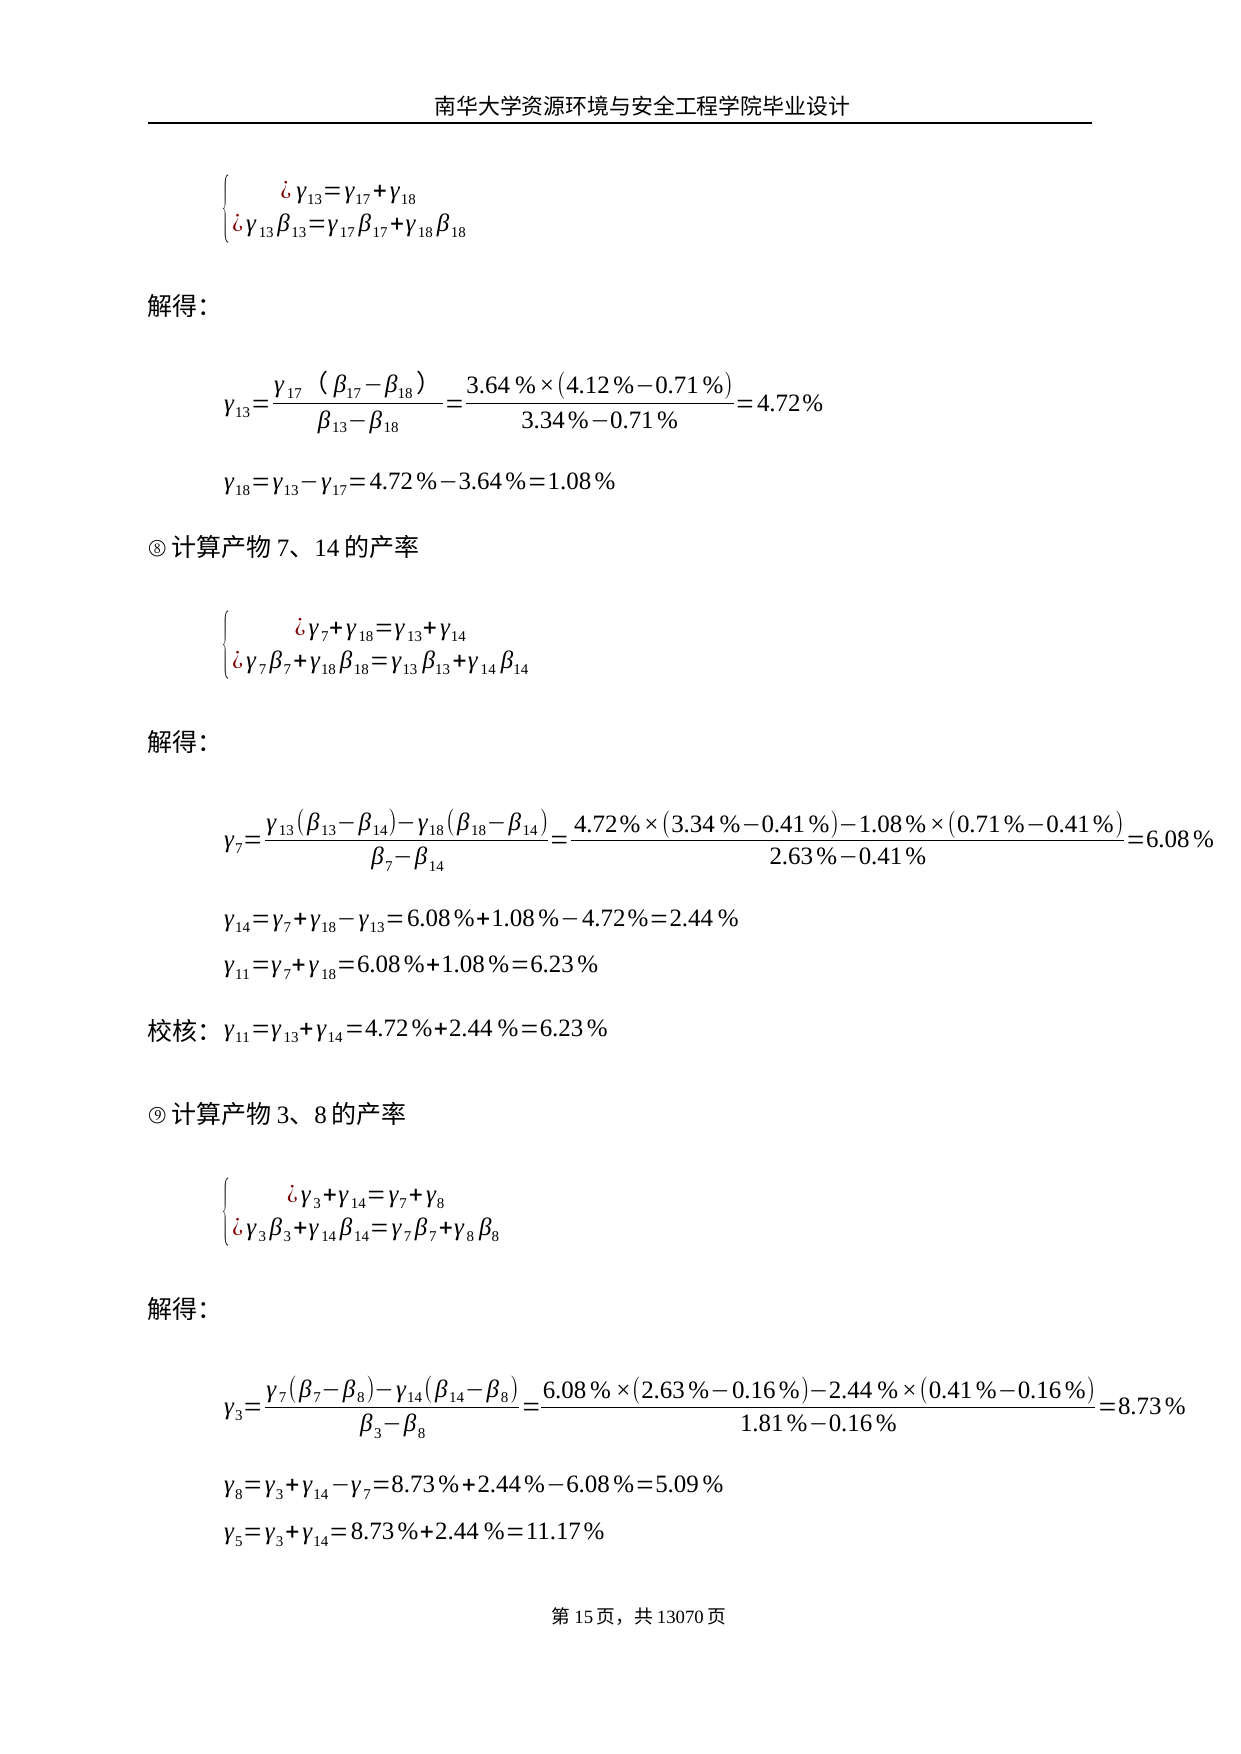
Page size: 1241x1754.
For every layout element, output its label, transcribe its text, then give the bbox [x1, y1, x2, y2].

text ⑧计算产物7、14的产率 [148, 513, 1092, 578]
text 解得： [148, 1275, 1092, 1340]
text 解得： [148, 708, 1092, 773]
text 校核： [148, 997, 1092, 1062]
text ⑨计算产物3、8的产率 [148, 1080, 1092, 1145]
text 解得： [148, 272, 1092, 337]
